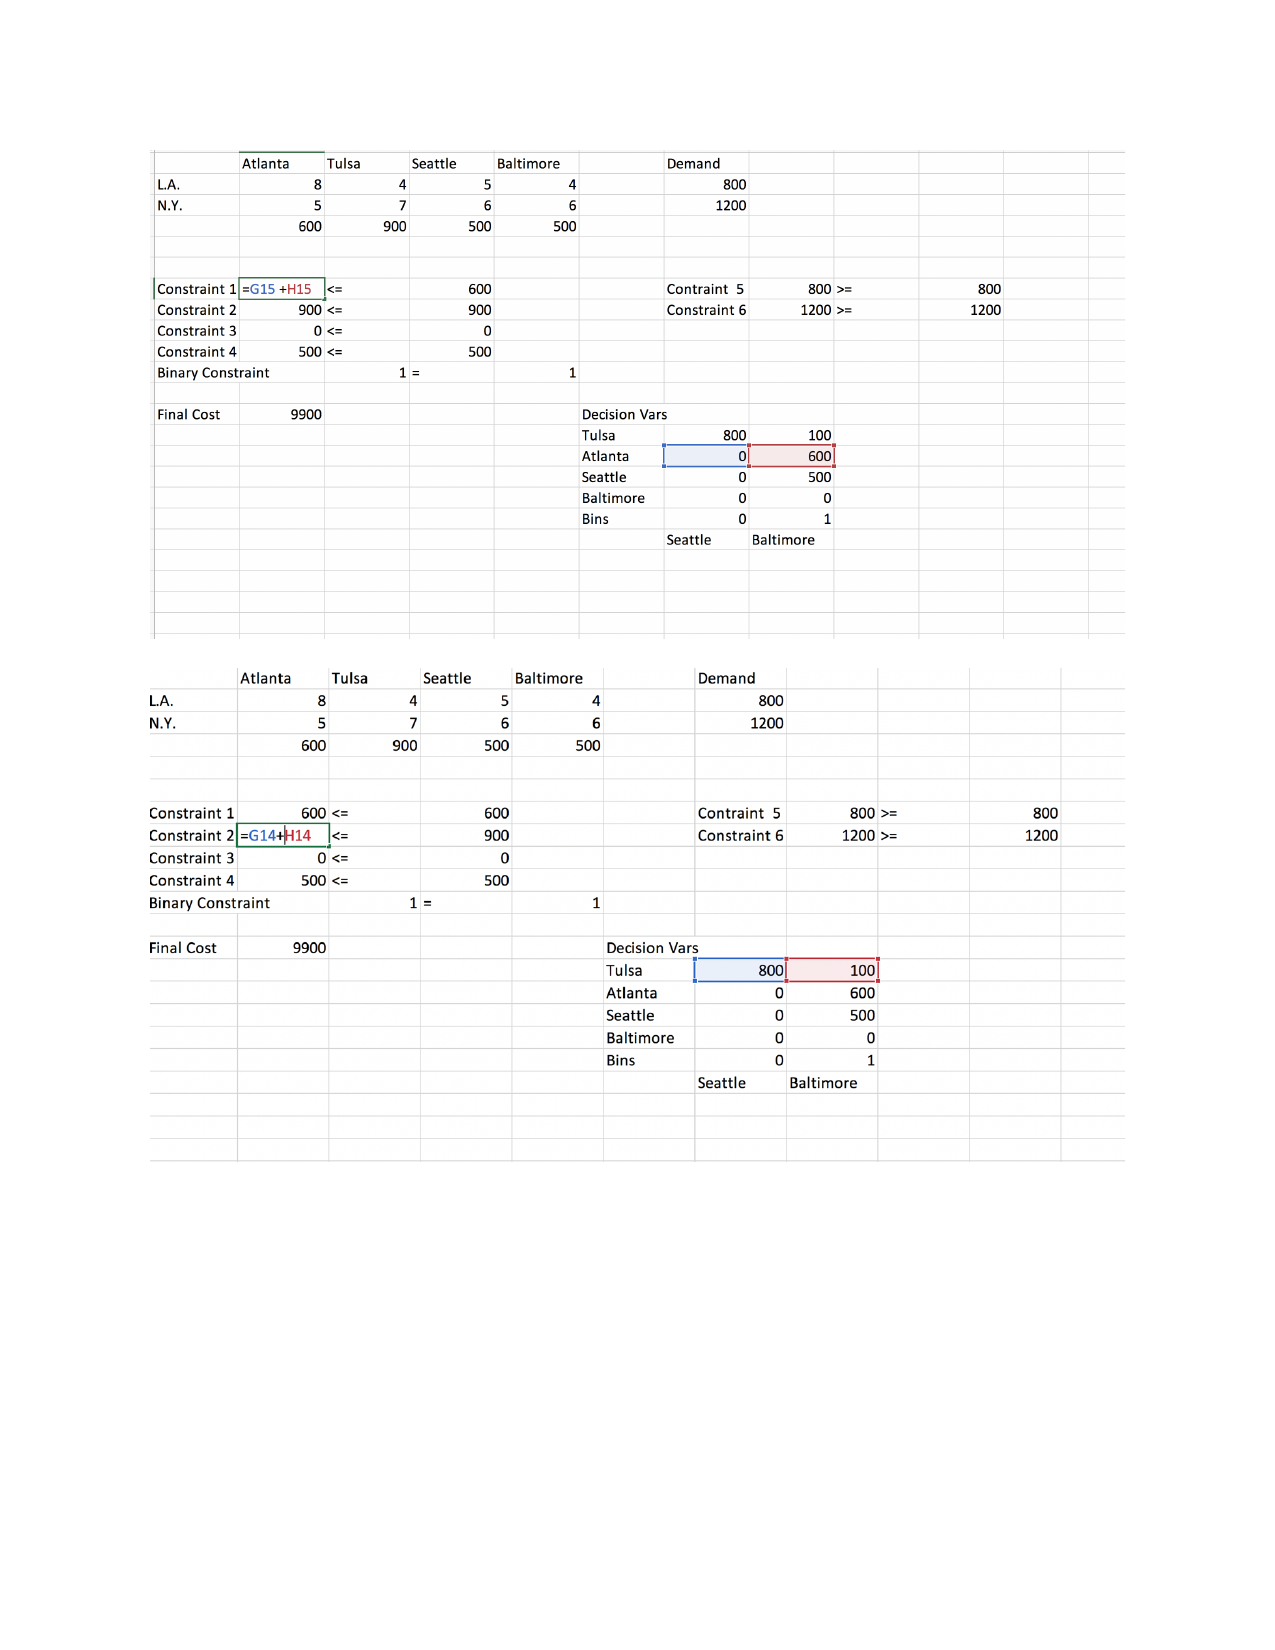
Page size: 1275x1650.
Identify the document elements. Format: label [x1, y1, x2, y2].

picture [150, 668, 1125, 1162]
picture [150, 150, 1125, 639]
